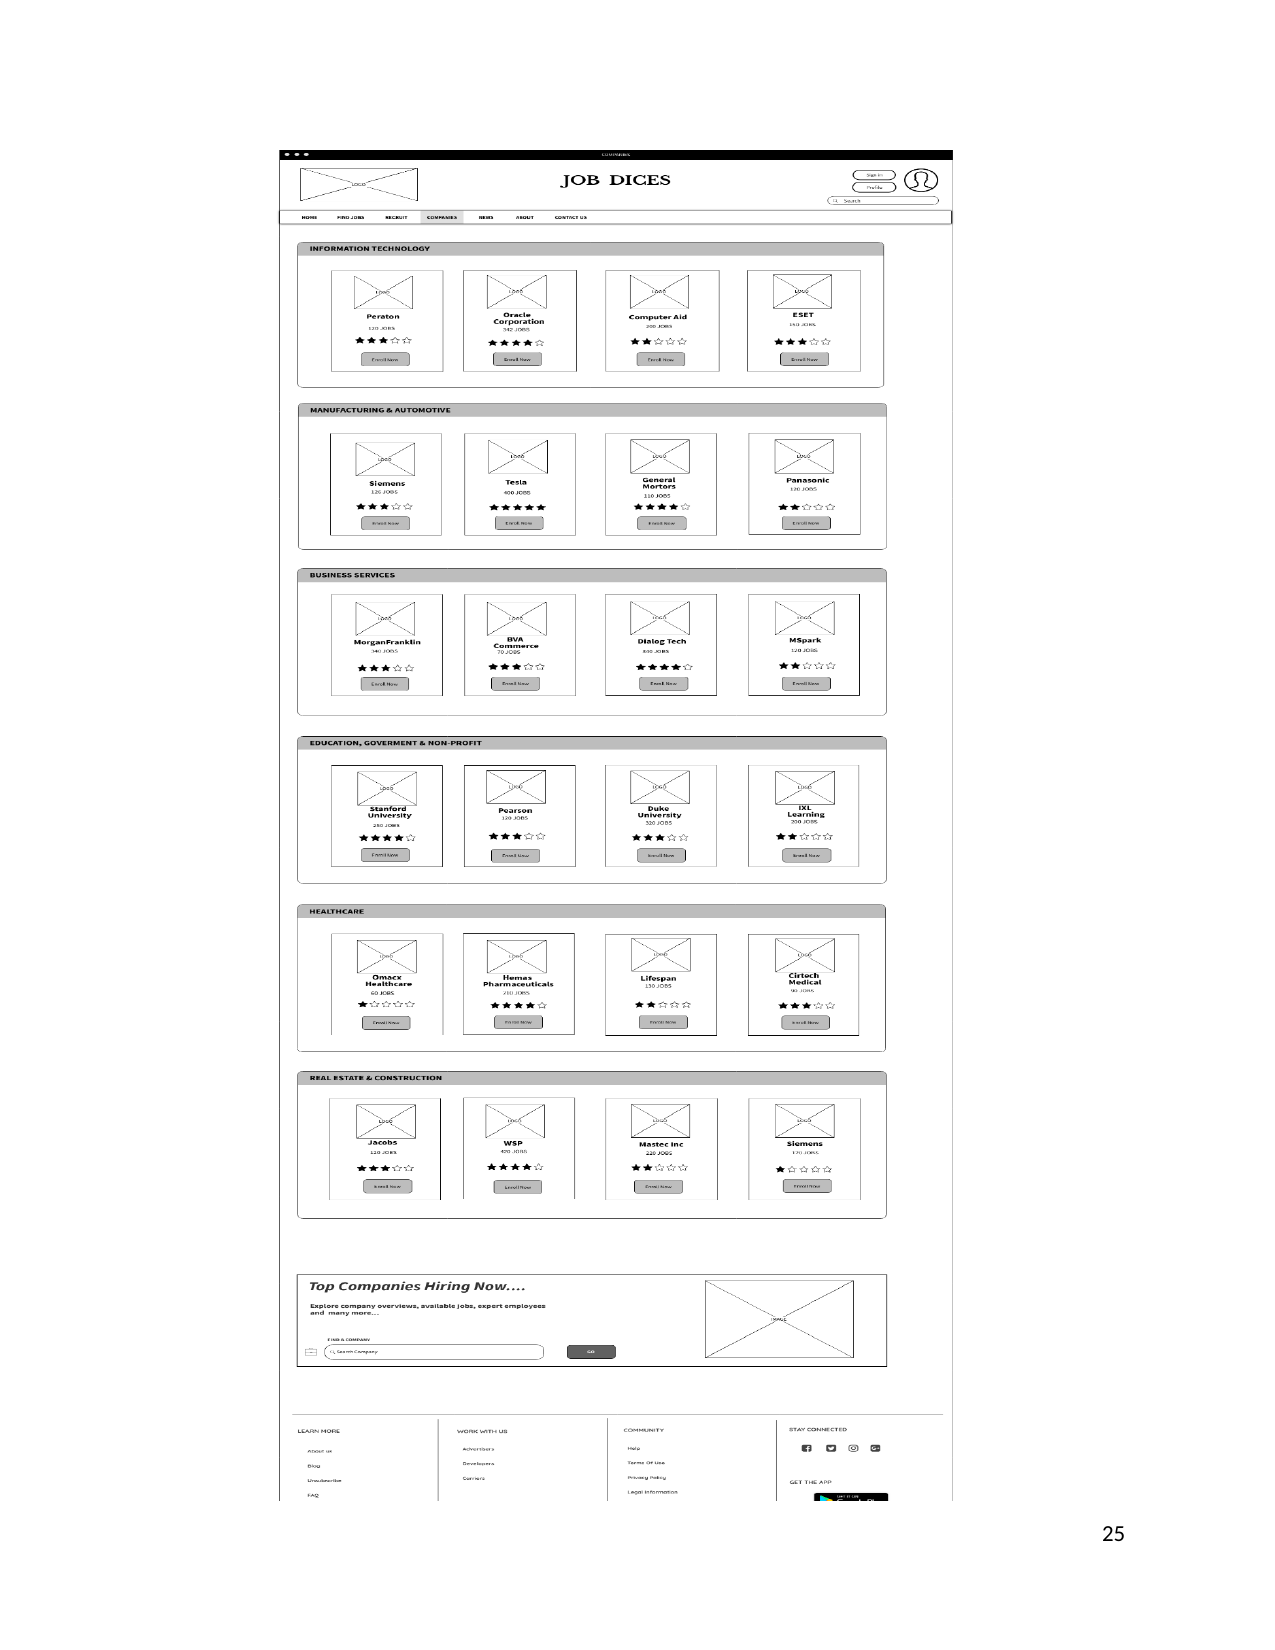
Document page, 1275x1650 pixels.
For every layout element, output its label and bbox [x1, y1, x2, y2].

picture [276, 150, 999, 1501]
